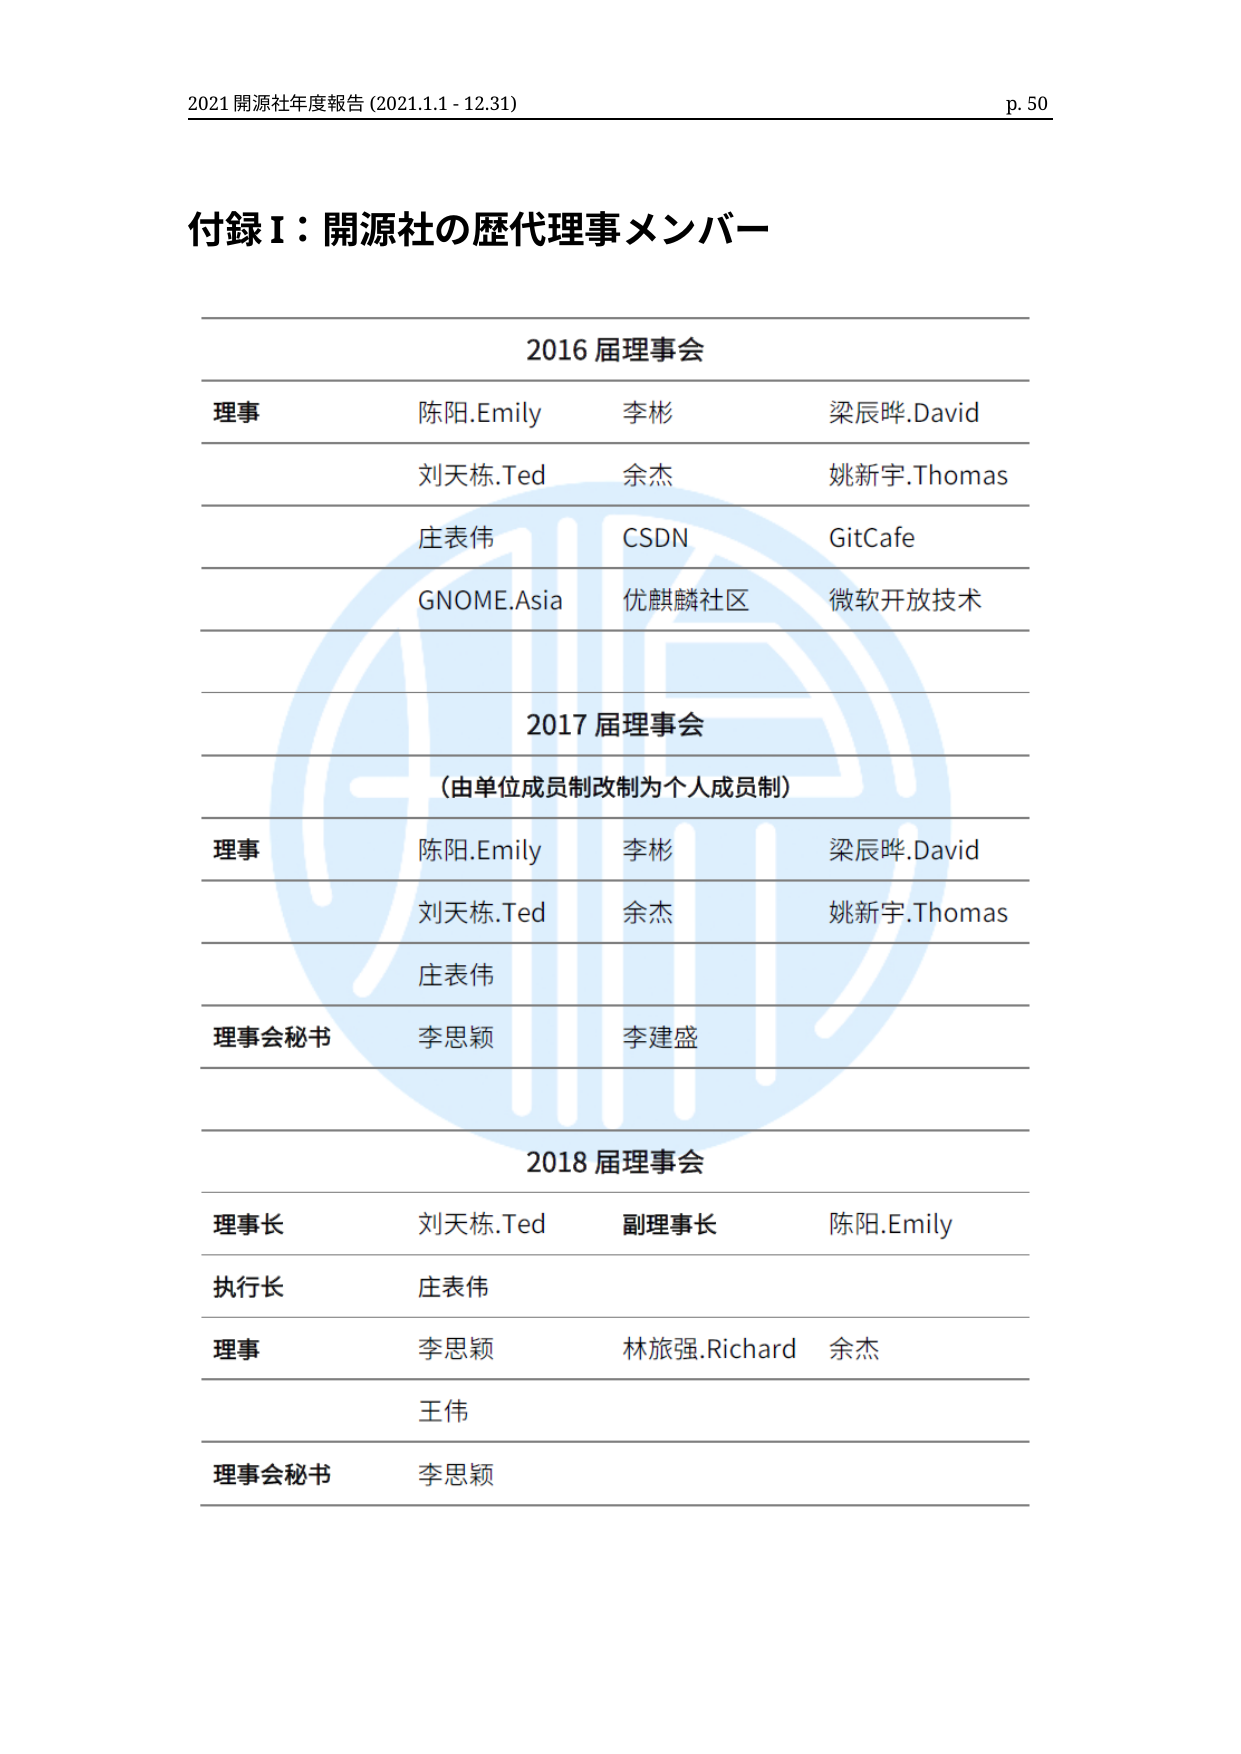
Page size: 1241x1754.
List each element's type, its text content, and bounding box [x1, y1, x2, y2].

subtitle 付録I：開源社の歴代理事メンバー [187, 194, 1053, 259]
picture [187, 297, 1053, 1521]
